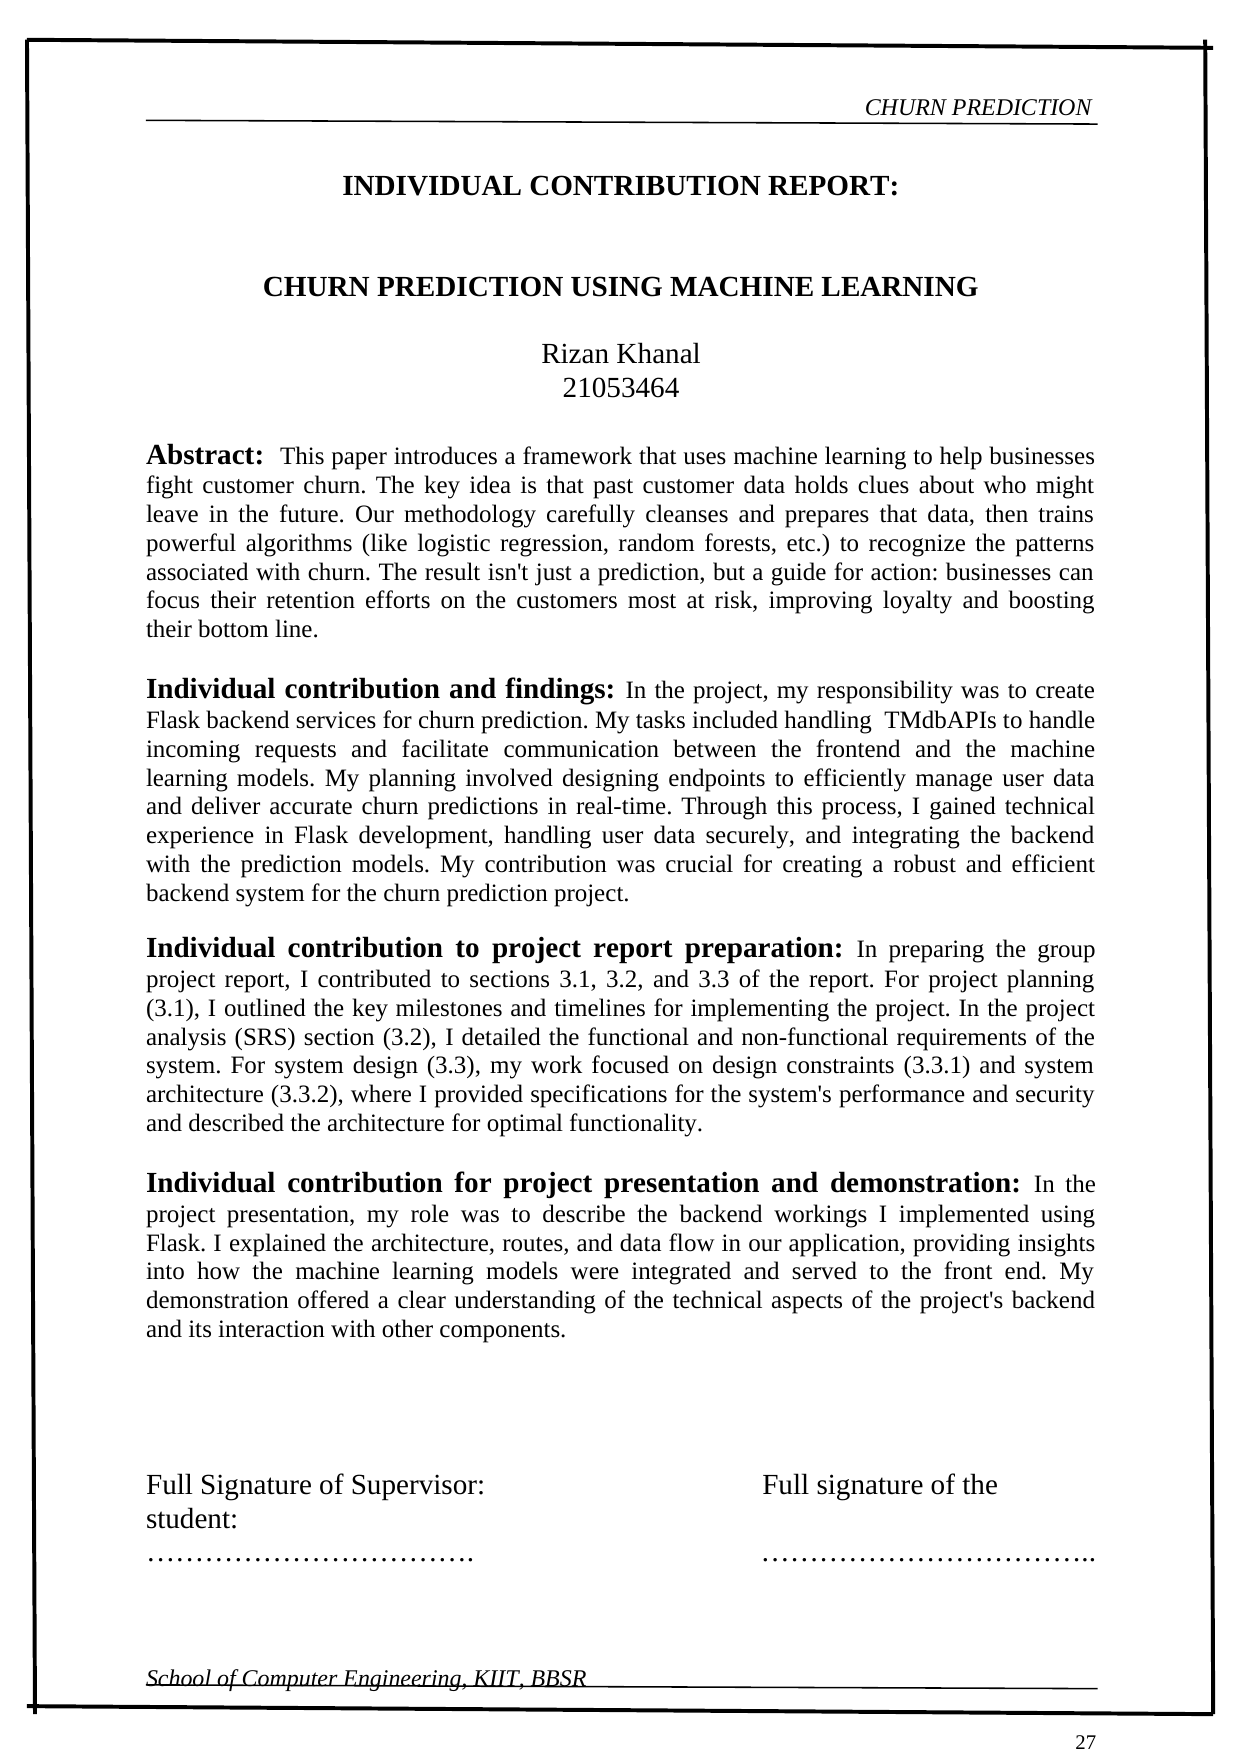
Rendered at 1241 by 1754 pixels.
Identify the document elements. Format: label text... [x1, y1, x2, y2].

text CHURN PREDICTION [146, 93, 1094, 120]
text Individual contribution for project presentation and demonstration: In the project presentation, my role was to describe the backend workings I implemented using Flask. I explained the architecture, routes, and data flow in our application, providing insights into how the machine learning models were integrated and served to the front end. My demonstration offered a clear understanding of the technical aspects of the project's backend and its interaction with other components. [146, 1165, 1096, 1343]
text Full Signature of Supervisor: Full signature of the student: [146, 1467, 1096, 1534]
text 21053464 [146, 370, 1096, 403]
text INDIVIDUAL CONTRIBUTION REPORT: [146, 168, 1096, 202]
text CHURN PREDICTION USING MACHINE LEARNING [146, 269, 1096, 303]
text Rizan Khanal [146, 336, 1096, 370]
text Individual contribution to project report preparation: In preparing the group project report, I contributed to sections 3.1, 3.2, and 3.3 of the report. For project planning (3.1), I outlined the key milestones and timelines for implementing the project. In the project analysis (SRS) section (3.2), I detailed the functional and non-functional requirements of the system. For system design (3.3), my work focused on design constraints (3.3.1) and system architecture (3.3.2), where I provided specifications for the system's performance and security and described the architecture for optimal functionality. [146, 931, 1096, 1137]
text School of Computer Engineering, KIIT, BBSR [146, 1664, 1096, 1687]
text Individual contribution and findings: In the project, my responsibility was to create Flask backend services for churn prediction. My tasks included handling TMdbAPIs to handle incoming requests and facilitate communication between the frontend and the machine learning models. My planning involved designing endpoints to efficiently manage user data and deliver accurate churn predictions in real-time. Through this process, I gained technical experience in Flask development, handling user data securely, and integrating the backend with the prediction models. My contribution was crucial for creating a robust and efficient backend system for the churn prediction project. [146, 672, 1096, 906]
text ……………………………. …………………………….. [146, 1534, 1096, 1568]
text Abstract: This paper introduces a framework that uses machine learning to help businesses fight customer churn. The key idea is that past customer data holds clues about who might leave in the future. Our methodology carefully cleanses and prepares that data, then trains powerful algorithms (like logistic regression, random forests, etc.) to recognize the patterns associated with churn. The result isn't just a prediction, but a guide for action: businesses can focus their retention efforts on the customers most at risk, improving loyalty and boosting their bottom line. [146, 437, 1096, 643]
